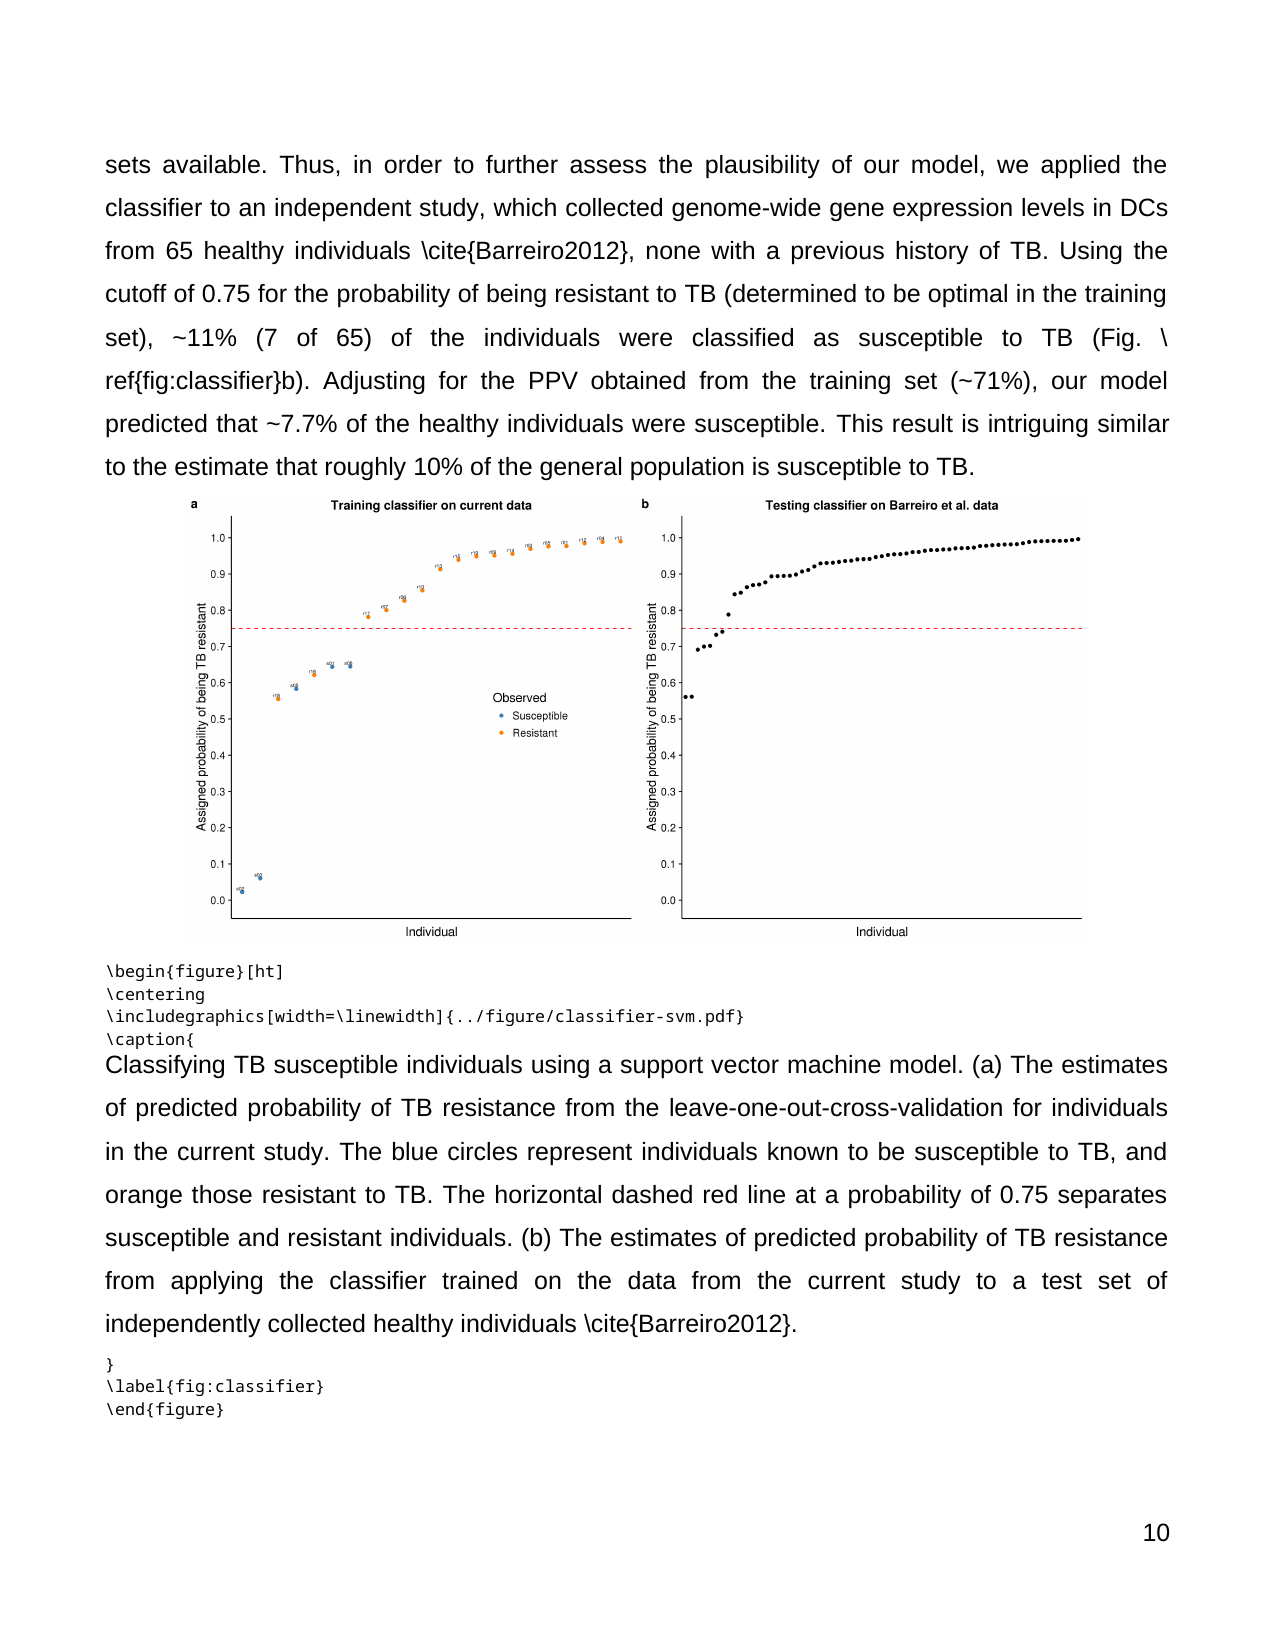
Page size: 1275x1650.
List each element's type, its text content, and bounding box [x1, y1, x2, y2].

text \caption{ [105, 1027, 1170, 1050]
text \includegraphics[width=\linewidth]{../figure/classifier-svm.pdf} [105, 1005, 1170, 1027]
text \end{figure} [105, 1397, 1170, 1420]
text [105, 150, 1170, 481]
text } [105, 1352, 1170, 1375]
picture [187, 495, 1088, 945]
text \centering [105, 982, 1170, 1005]
text \begin{figure}[ht] [105, 959, 1170, 982]
text Classifying TB susceptible individuals using a support vector machine model. (a) The estimates of predicted probability of TB resistance from the leave-one-out-cross-validation for individuals in the current study. The blue circles represent individuals known to be susceptible to TB, and orange those resistant to TB. The horizontal dashed red line at a probability of 0.75 separates susceptible and resistant individuals. (b) The estimates of predicted probability of TB resistance from applying the classifier trained on the data from the current study to a test set of independently collected healthy individuals \cite{Barreiro2012}. [105, 1050, 1170, 1338]
text \label{fig:classifier} [105, 1375, 1170, 1397]
